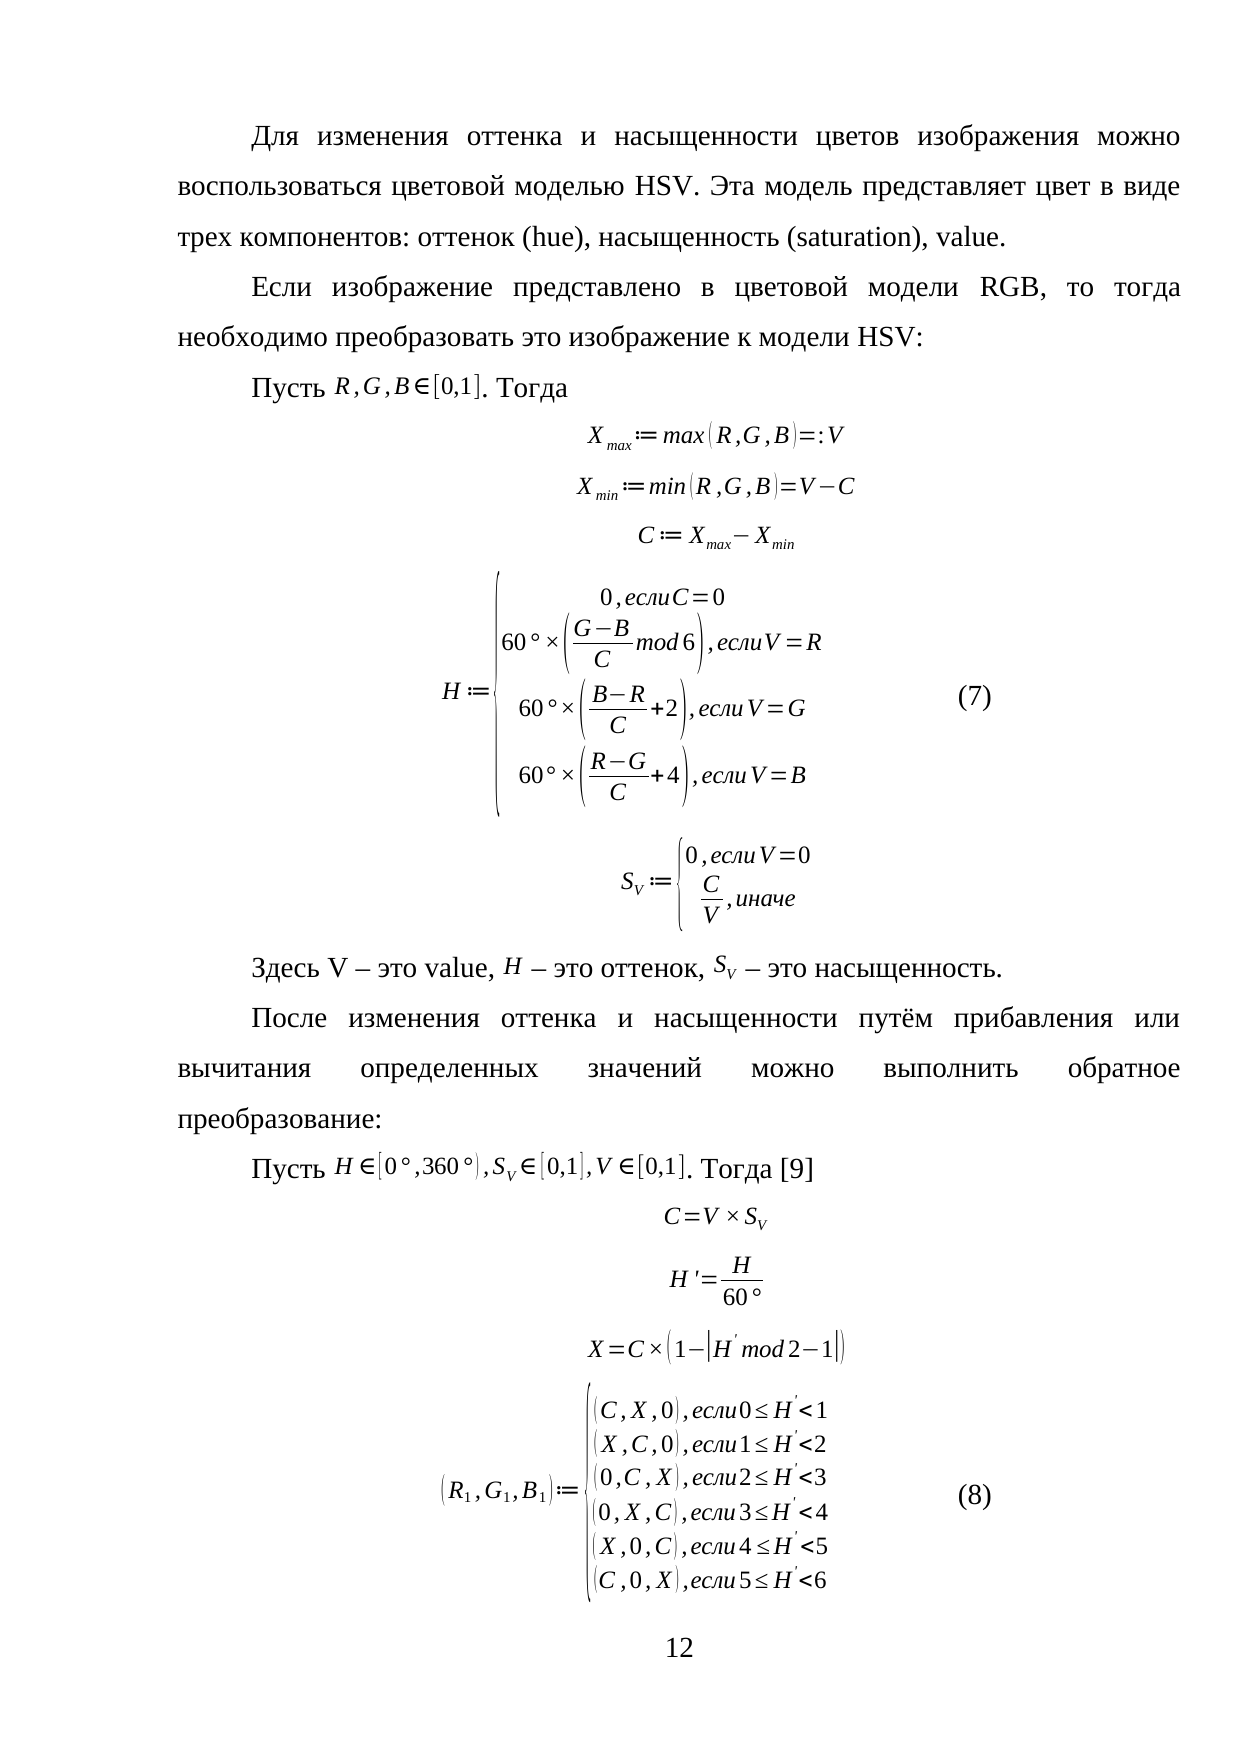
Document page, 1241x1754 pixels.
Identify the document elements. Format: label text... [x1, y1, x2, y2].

text Пусть . Тогда [177, 370, 1181, 403]
text Пусть . Тогда [9] [177, 1151, 1181, 1185]
text Для изменения оттенка и насыщенности цветов изображения можно воспользоваться цветовой моделью HSV. Эта модель представляет цвет в виде трех компонентов: оттенок (hue), насыщенность (saturation), value. [177, 118, 1181, 252]
text После изменения оттенка и насыщенности путём прибавления или вычитания определенных значений можно выполнить обратное преобразование: [177, 1000, 1181, 1134]
text Если изображение представлено в цветовой модели RGB, то тогда необходимо преобразовать это изображение к модели HSV: [177, 269, 1181, 353]
text (7) [177, 571, 1181, 820]
text (8) [177, 1382, 1181, 1605]
text Здесь V – это value, – это оттенок, – это насыщенность. [177, 950, 1181, 983]
